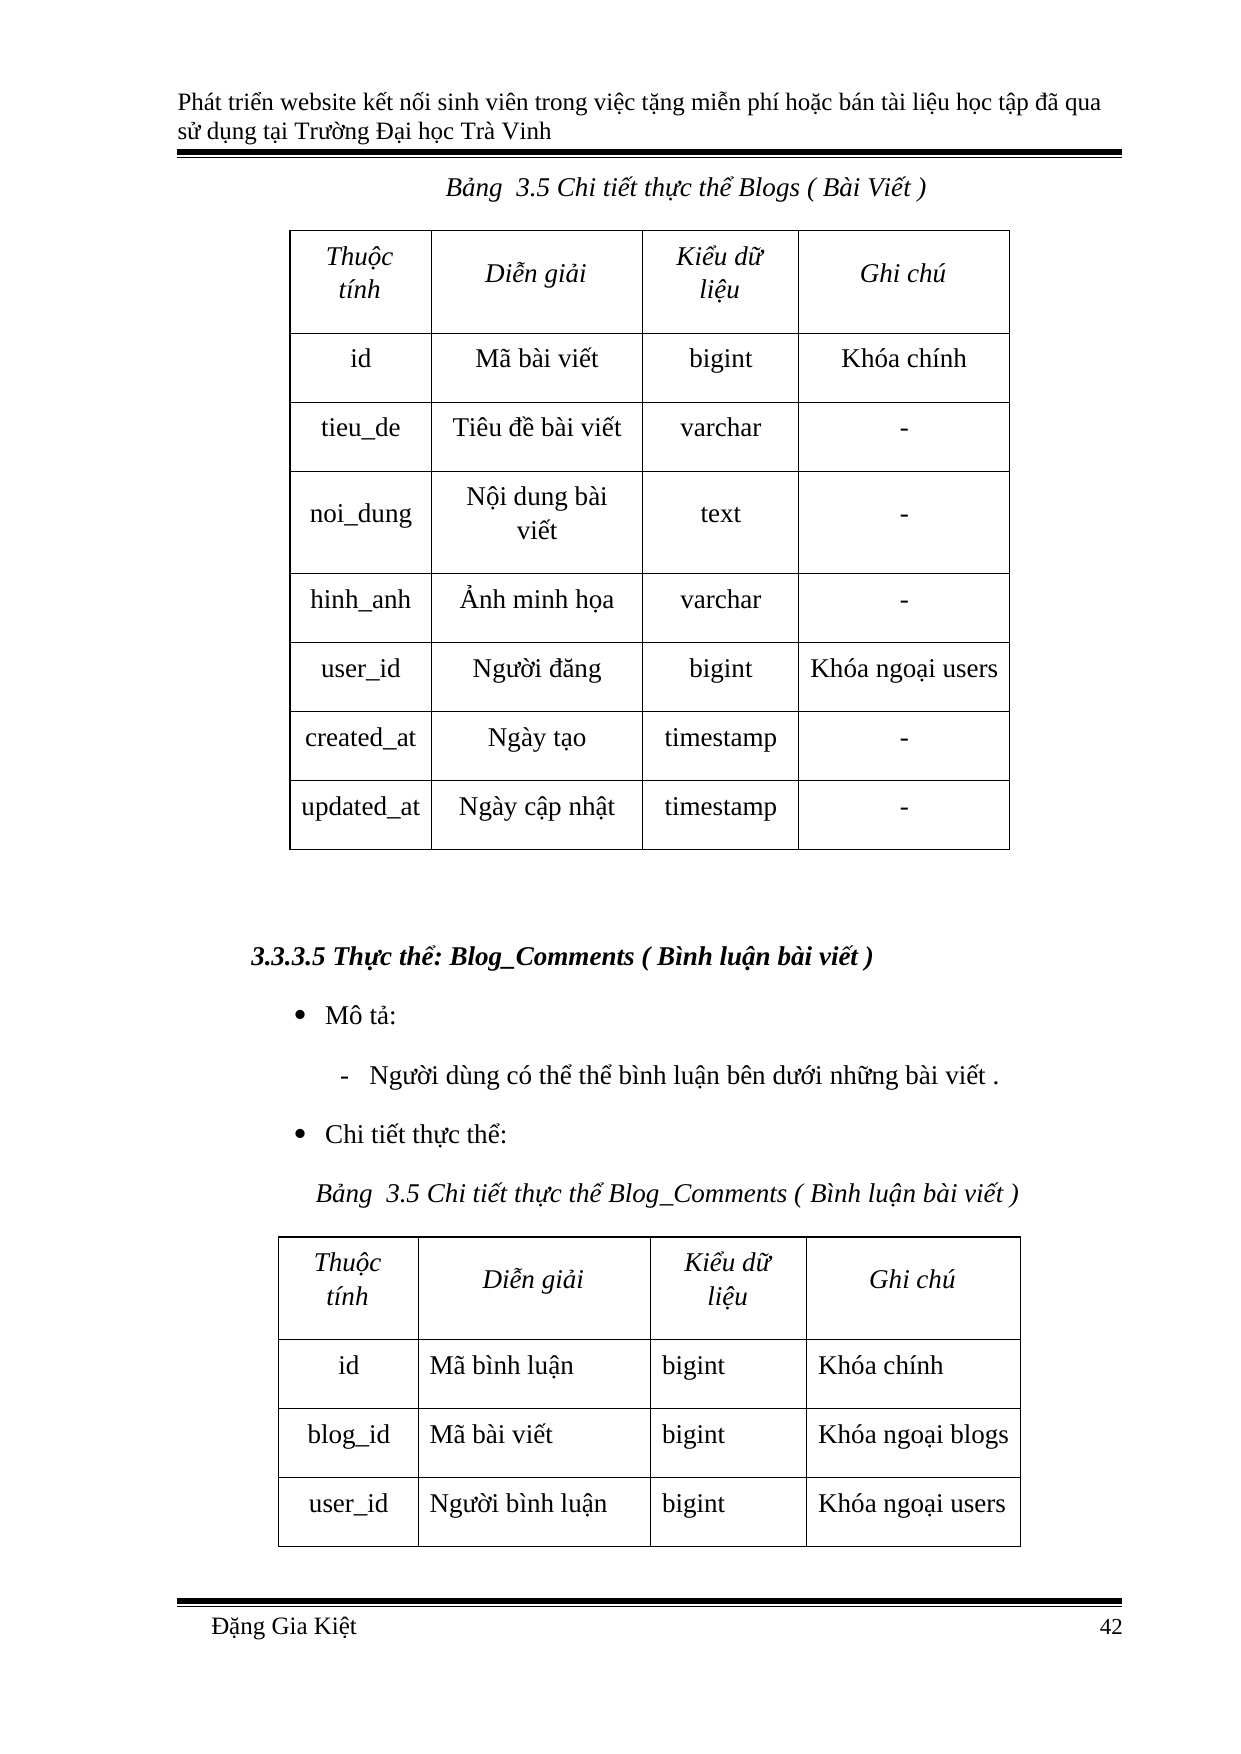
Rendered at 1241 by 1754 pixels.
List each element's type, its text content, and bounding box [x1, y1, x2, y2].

subtitle Thực thể: Blog_Comments ( Bình luận bài viết ) [251, 940, 1122, 971]
table_cell Khóa ngoại blogs [807, 1409, 1020, 1477]
table_cell bigint [651, 1478, 806, 1546]
table_cell user_id [291, 643, 431, 711]
list Người dùng có thể thể bình luận bên dưới những bài viết . [340, 1059, 1122, 1090]
table_cell Người bình luận [419, 1478, 650, 1546]
table_cell Ảnh minh họa [432, 574, 642, 642]
table_cell - [799, 472, 1009, 573]
table_cell bigint [643, 643, 798, 711]
list Mô tả: [295, 999, 1122, 1031]
table_header Kiểu dữ liệu [643, 231, 798, 333]
table_cell id [291, 334, 431, 402]
table_header Thuộc tính [279, 1238, 418, 1339]
table_cell created_at [291, 712, 431, 780]
table_cell id [279, 1340, 418, 1408]
table_cell Người đăng [432, 643, 642, 711]
table_cell Mã bình luận [419, 1340, 650, 1408]
table_cell - [799, 712, 1009, 780]
table_cell bigint [643, 334, 798, 402]
table_cell Nội dung bài viết [432, 472, 642, 573]
table_cell Khóa ngoại users [807, 1478, 1020, 1546]
table_cell user_id [279, 1478, 418, 1546]
table_cell noi_dung [291, 472, 431, 573]
table_cell tieu_de [291, 403, 431, 471]
table_header Ghi chú [799, 231, 1009, 333]
table_header Kiểu dữ liệu [651, 1238, 806, 1339]
table_cell Khóa ngoại users [799, 643, 1009, 711]
table_cell hinh_anh [291, 574, 431, 642]
table_cell varchar [643, 403, 798, 471]
table_cell bigint [651, 1340, 806, 1408]
table_cell timestamp [643, 781, 798, 849]
table_header Diễn giải [432, 231, 642, 333]
table_cell Mã bài viết [419, 1409, 650, 1477]
table_cell Ngày cập nhật [432, 781, 642, 849]
table_cell varchar [643, 574, 798, 642]
list Chi tiết thực thể: [295, 1118, 1122, 1149]
table_cell updated_at [291, 781, 431, 849]
table_header Ghi chú [807, 1238, 1020, 1339]
table_cell bigint [651, 1409, 806, 1477]
table_cell Khóa chính [807, 1340, 1020, 1408]
table_cell timestamp [643, 712, 798, 780]
table_cell text [643, 472, 798, 573]
table_cell - [799, 781, 1009, 849]
table_header Thuộc tính [291, 231, 431, 333]
table_cell Khóa chính [799, 334, 1009, 402]
table_cell - [799, 574, 1009, 642]
table_cell Ngày tạo [432, 712, 642, 780]
table_cell - [799, 403, 1009, 471]
table_cell blog_id [279, 1409, 418, 1477]
table_cell Mã bài viết [432, 334, 642, 402]
table_cell Tiêu đề bài viết [432, 403, 642, 471]
text Bảng 3.5 Chi tiết thực thể Blog_Comments ( Bình luận bài viết ) [215, 1177, 1122, 1208]
table_header Diễn giải [419, 1238, 650, 1339]
